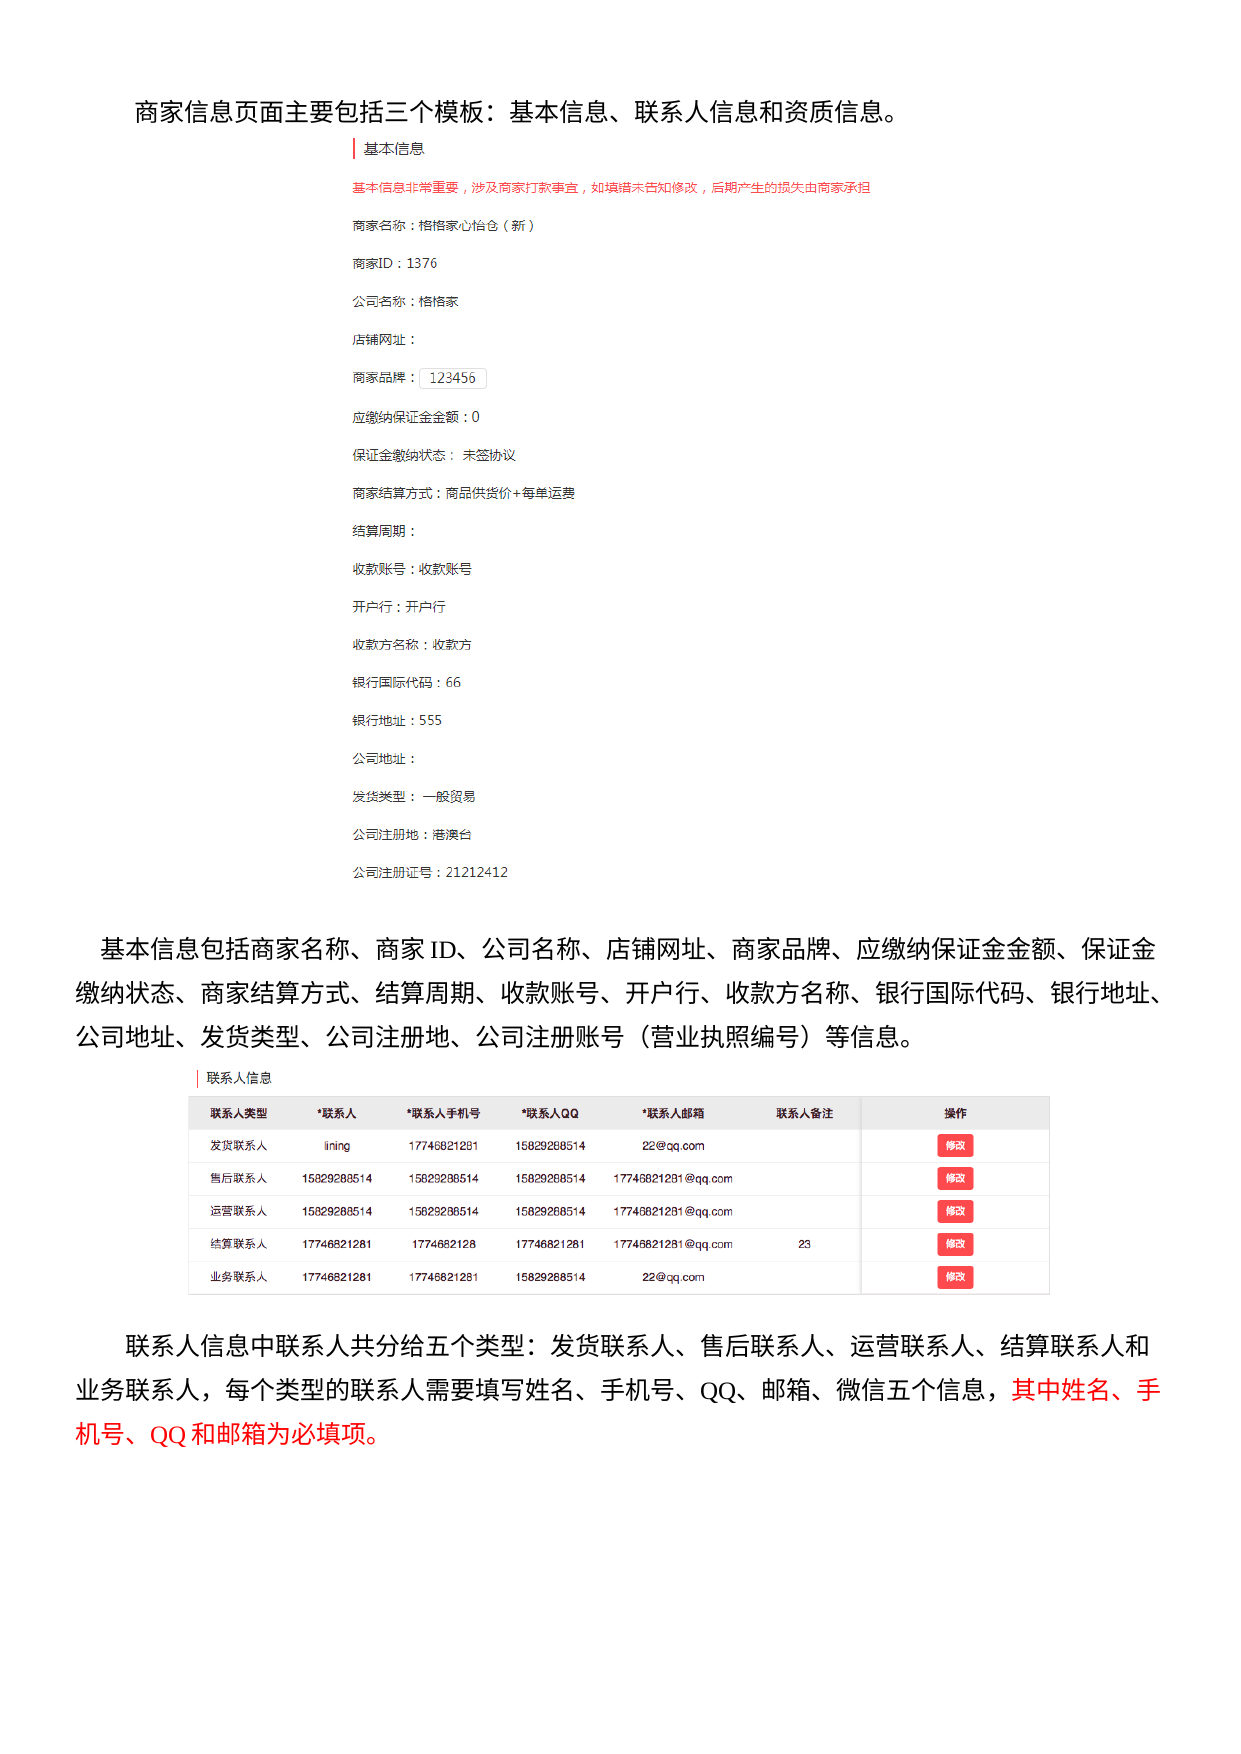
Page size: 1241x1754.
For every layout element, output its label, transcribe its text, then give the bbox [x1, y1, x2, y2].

picture [340, 132, 900, 890]
picture [184, 1058, 1056, 1303]
text 基本信息包括商家名称、商家ID、公司名称、店铺网址、商家品牌、应缴纳保证金金额、保证金缴纳状态、商家结算方式、结算周期、收款账号、开户行、收款方名称、银行国际代码、银行地址、公司地址、发货类型、公司注册地、公司注册账号（营业执照编号）等信息。 [75, 926, 1165, 1058]
text 商家信息页面主要包括三个模板：基本信息、联系人信息和资质信息。 [134, 89, 1165, 133]
text 联系人信息中联系人共分给五个类型：发货联系人、售后联系人、运营联系人、结算联系人和业务联系人，每个类型的联系人需要填写姓名、手机号、QQ、邮箱、微信五个信息，其中姓名、手机号、QQ和邮箱为必填项。 [75, 1322, 1165, 1455]
